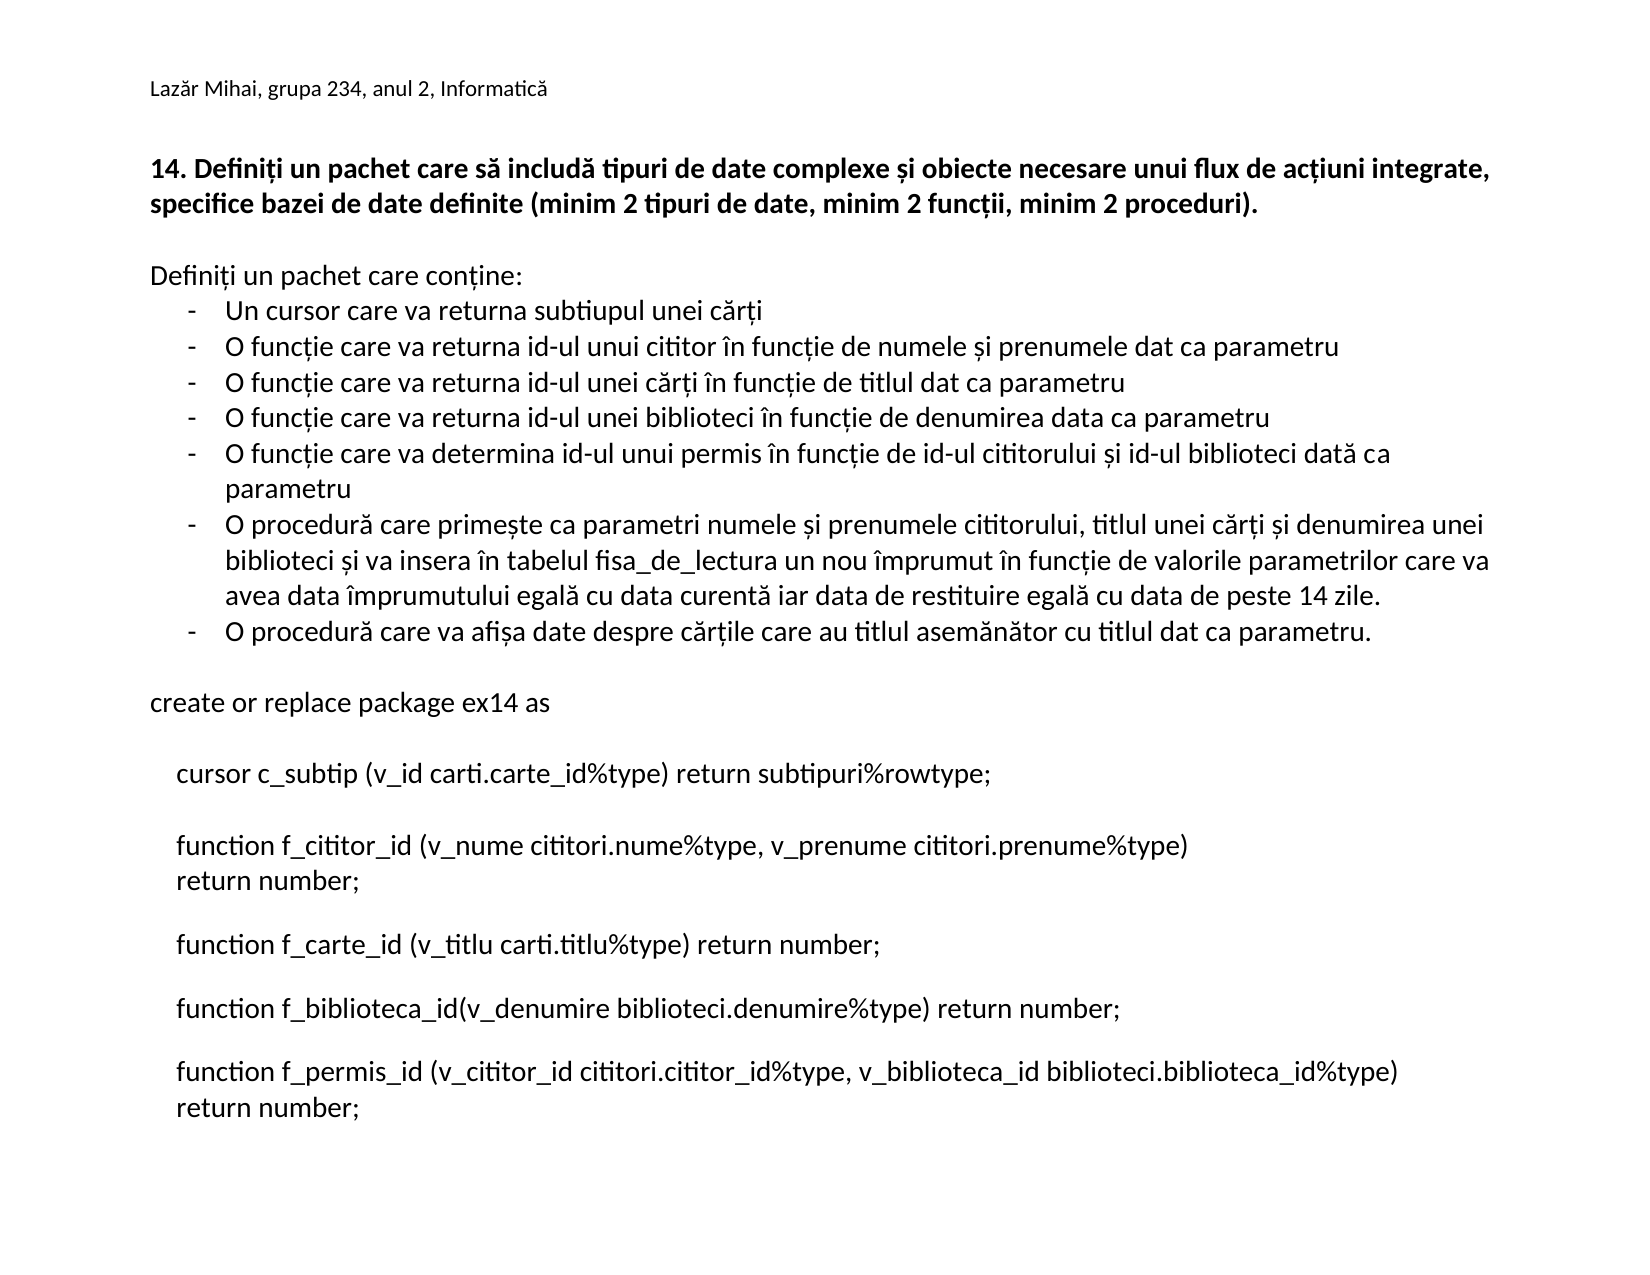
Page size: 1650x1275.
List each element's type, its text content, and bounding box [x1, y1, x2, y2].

list O funcție care va returna id-ul unei biblioteci în funcție de denumirea data ca parametru [187, 399, 1500, 435]
list O funcție care va returna id-ul unei cărți în funcție de titlul dat ca parametru [187, 364, 1500, 399]
text function f_cititor_id (v_nume cititori.nume%type, v_prenume cititori.prenume%type) [150, 827, 1500, 862]
text function f_biblioteca_id(v_denumire biblioteci.denumire%type) return number; [150, 990, 1500, 1025]
text function f_carte_id (v_titlu carti.titlu%type) return number; [150, 926, 1500, 962]
text return number; [150, 1089, 1500, 1125]
list Un cursor care va returna subtiupul unei cărți [187, 292, 1500, 328]
text return number; [150, 862, 1500, 898]
text function f_permis_id (v_cititor_id cititori.cititor_id%type, v_biblioteca_id biblioteci.biblioteca_id%type) [150, 1053, 1500, 1089]
text create or replace package ex14 as [150, 684, 1500, 720]
list O funcție care va returna id-ul unui cititor în funcție de numele și prenumele dat ca parametru [187, 328, 1500, 364]
list O procedură care va afișa date despre cărțile care au titlul asemănător cu titlul dat ca parametru. [187, 613, 1500, 649]
text Definiți un pachet care conține: [150, 257, 1500, 292]
list O procedură care primește ca parametri numele și prenumele cititorului, titlul unei cărți și denumirea unei biblioteci și va insera în tabelul fisa_de_lectura un nou împrumut în funcție de valorile parametrilor care va avea data împrumutului egală cu data curentă iar data de restituire egală cu data de peste 14 zile. [187, 506, 1500, 613]
list O funcție care va determina id-ul unui permis în funcție de id-ul cititorului și id-ul biblioteci dată ca parametru [187, 435, 1500, 506]
text cursor c_subtip (v_id carti.carte_id%type) return subtipuri%rowtype; [150, 756, 1500, 791]
text 14. Definiți un pachet care să includă tipuri de date complexe și obiecte necesare unui flux de acțiuni integrate, specifice bazei de date definite (minim 2 tipuri de date, minim 2 funcții, minim 2 proceduri). [150, 150, 1500, 221]
